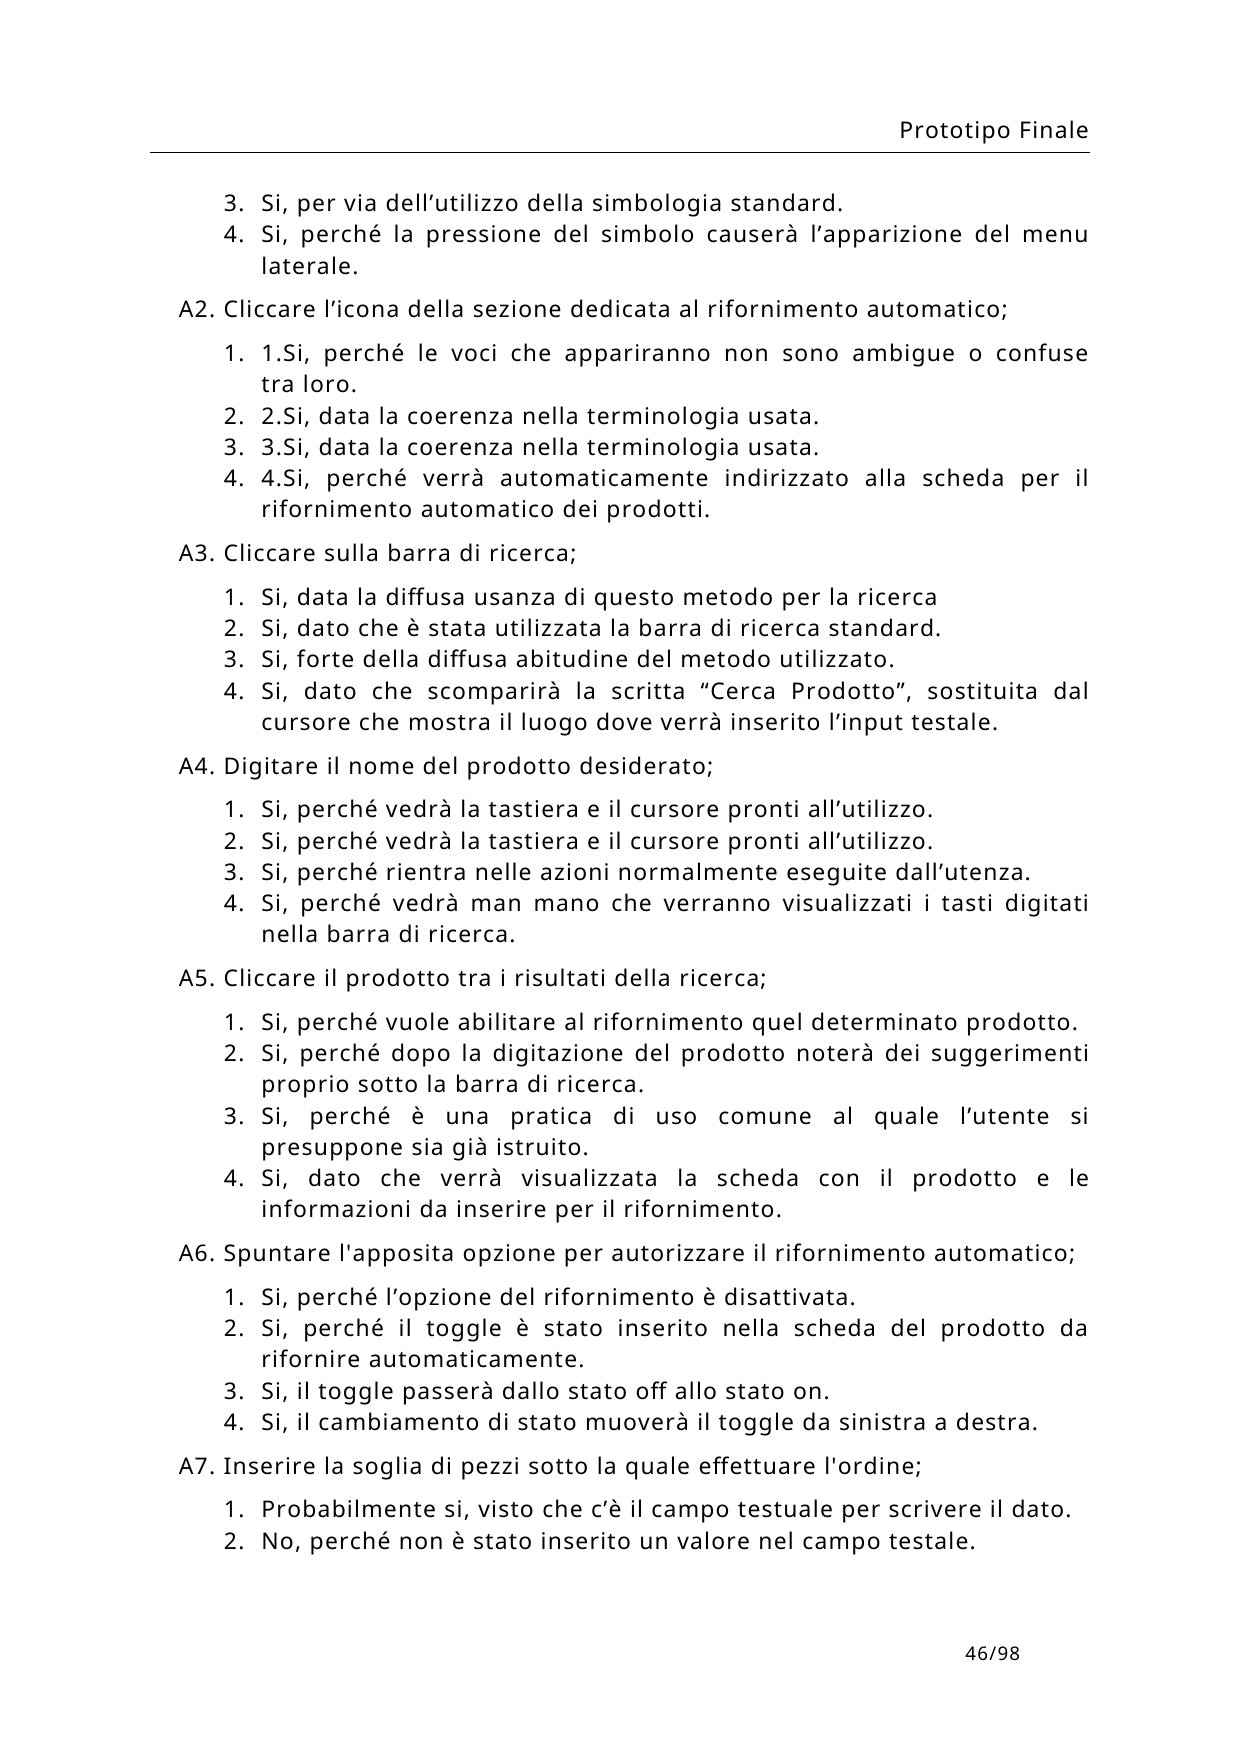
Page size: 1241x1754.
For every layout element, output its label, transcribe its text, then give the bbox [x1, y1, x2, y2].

list Si, perché dopo la digitazione del prodotto noterà dei suggerimenti proprio sotto la barra di ricerca. [224, 1037, 1090, 1100]
list Si, dato che verrà visualizzata la scheda con il prodotto e le informazioni da inserire per il rifornimento. [224, 1162, 1090, 1225]
list 2.Si, data la coerenza nella terminologia usata. [224, 400, 1090, 431]
list 3.Si, data la coerenza nella terminologia usata. [224, 431, 1090, 462]
list Si, data la diffusa usanza di questo metodo per la ricerca [224, 581, 1090, 612]
text A2. Cliccare l’icona della sezione dedicata al rifornimento automatico; [150, 293, 1090, 325]
list Si, perché vedrà la tastiera e il cursore pronti all’utilizzo. [224, 825, 1090, 856]
list 1.Si, perché le voci che appariranno non sono ambigue o confuse tra loro. [224, 337, 1090, 400]
list 4.Si, perché verrà automaticamente indirizzato alla scheda per il rifornimento automatico dei prodotti. [224, 462, 1090, 525]
text A7. Inserire la soglia di pezzi sotto la quale effettuare l'ordine; [150, 1450, 1090, 1481]
list Si, il toggle passerà dallo stato off allo stato on. [224, 1375, 1090, 1406]
list Si, perché vuole abilitare al rifornimento quel determinato prodotto. [224, 1006, 1090, 1037]
list Si, per via dell’utilizzo della simbologia standard. [224, 187, 1090, 218]
list Si, perché il toggle è stato inserito nella scheda del prodotto da rifornire automaticamente. [224, 1312, 1090, 1375]
list Probabilmente si, visto che c’è il campo testuale per scrivere il dato. [224, 1493, 1090, 1525]
list Si, perché l’opzione del rifornimento è disattivata. [224, 1281, 1090, 1312]
list Si, dato che scomparirà la scritta “Cerca Prodotto”, sostituita dal cursore che mostra il luogo dove verrà inserito l’input testale. [224, 675, 1090, 737]
list Si, perché vedrà man mano che verranno visualizzati i tasti digitati nella barra di ricerca. [224, 887, 1090, 950]
list Si, il cambiamento di stato muoverà il toggle da sinistra a destra. [224, 1406, 1090, 1437]
text A6. Spuntare l'apposita opzione per autorizzare il rifornimento automatico; [150, 1237, 1090, 1268]
text A4. Digitare il nome del prodotto desiderato; [150, 750, 1090, 781]
list Si, perché la pressione del simbolo causerà l’apparizione del menu laterale. [224, 218, 1090, 281]
list Si, perché è una pratica di uso comune al quale l’utente si presuppone sia già istruito. [224, 1100, 1090, 1162]
list Si, forte della diffusa abitudine del metodo utilizzato. [224, 643, 1090, 675]
text A5. Cliccare il prodotto tra i risultati della ricerca; [150, 962, 1090, 993]
list No, perché non è stato inserito un valore nel campo testale. [224, 1525, 1090, 1556]
list Si, dato che è stata utilizzata la barra di ricerca standard. [224, 612, 1090, 643]
list Si, perché vedrà la tastiera e il cursore pronti all’utilizzo. [224, 793, 1090, 825]
list Si, perché rientra nelle azioni normalmente eseguite dall’utenza. [224, 856, 1090, 887]
text A3. Cliccare sulla barra di ricerca; [150, 537, 1090, 568]
